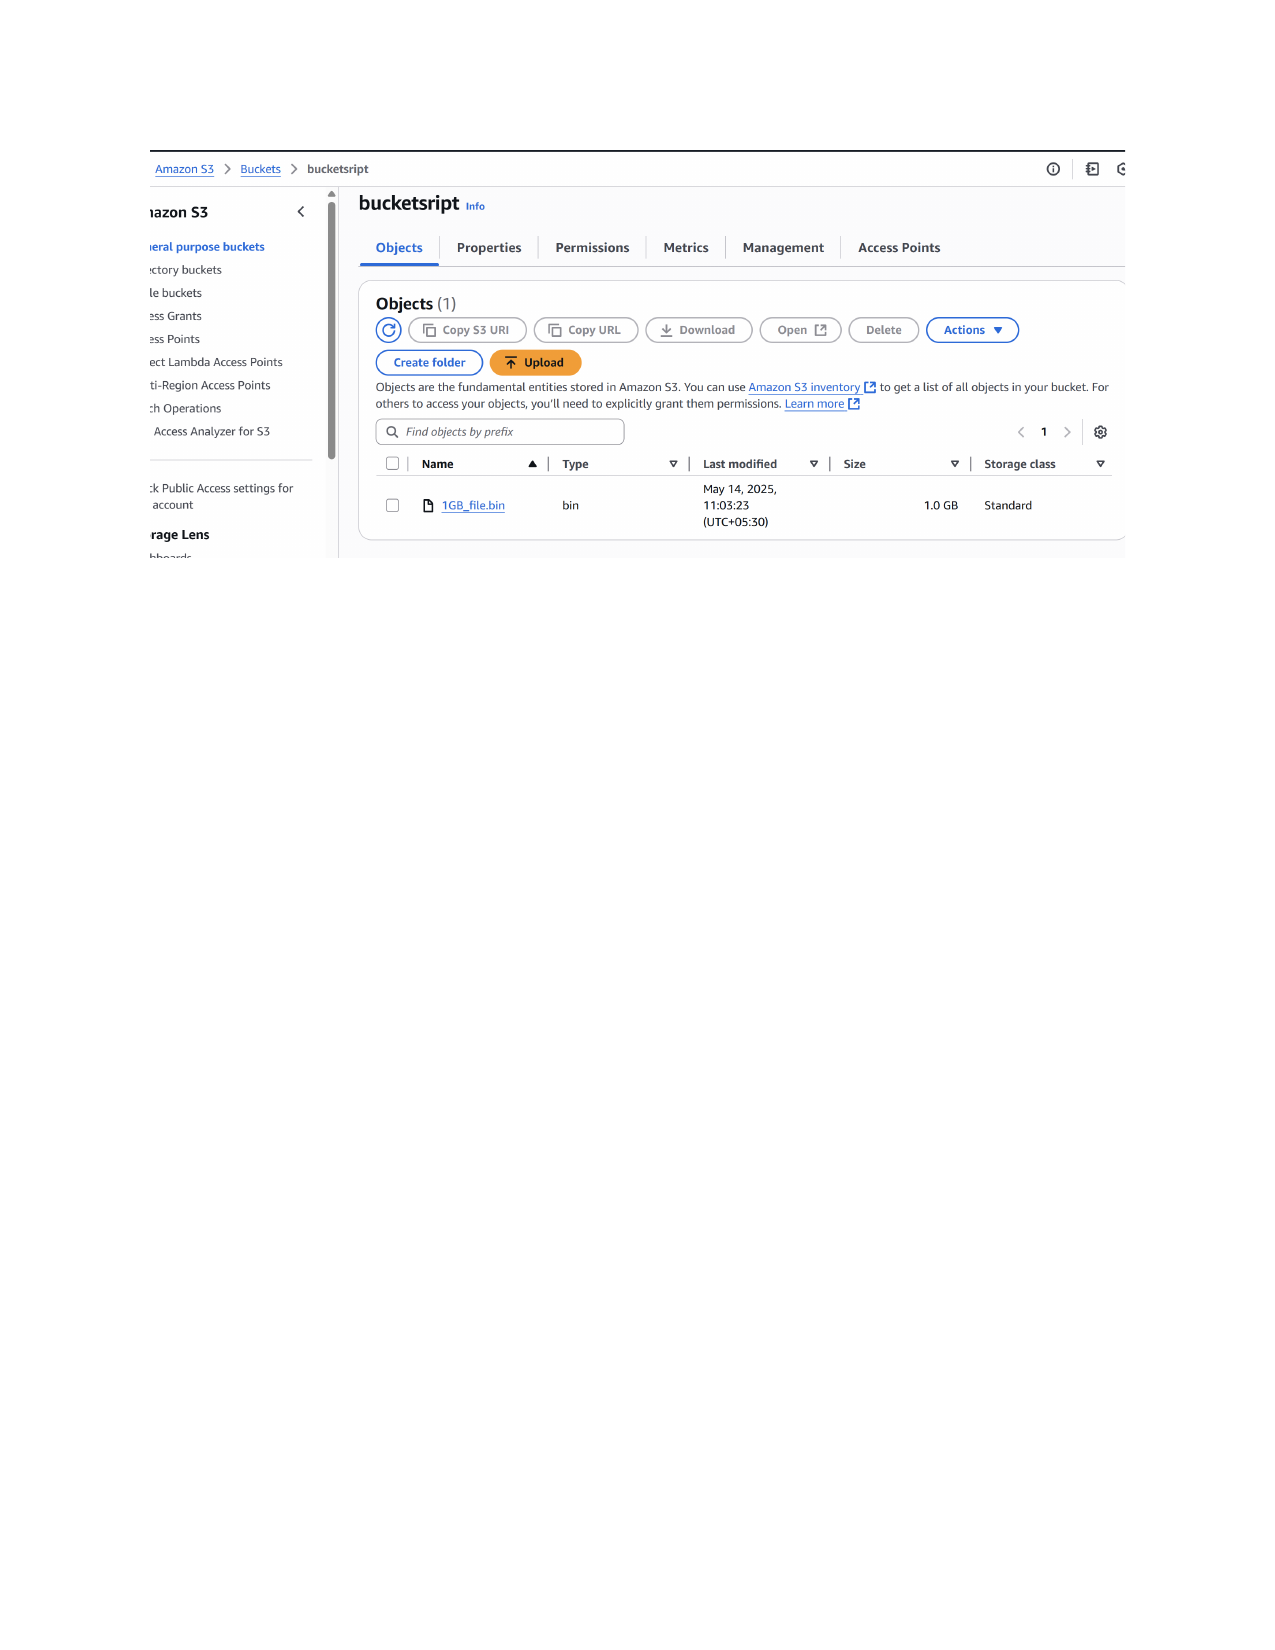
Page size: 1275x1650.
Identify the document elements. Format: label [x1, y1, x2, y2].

picture [150, 150, 1125, 558]
